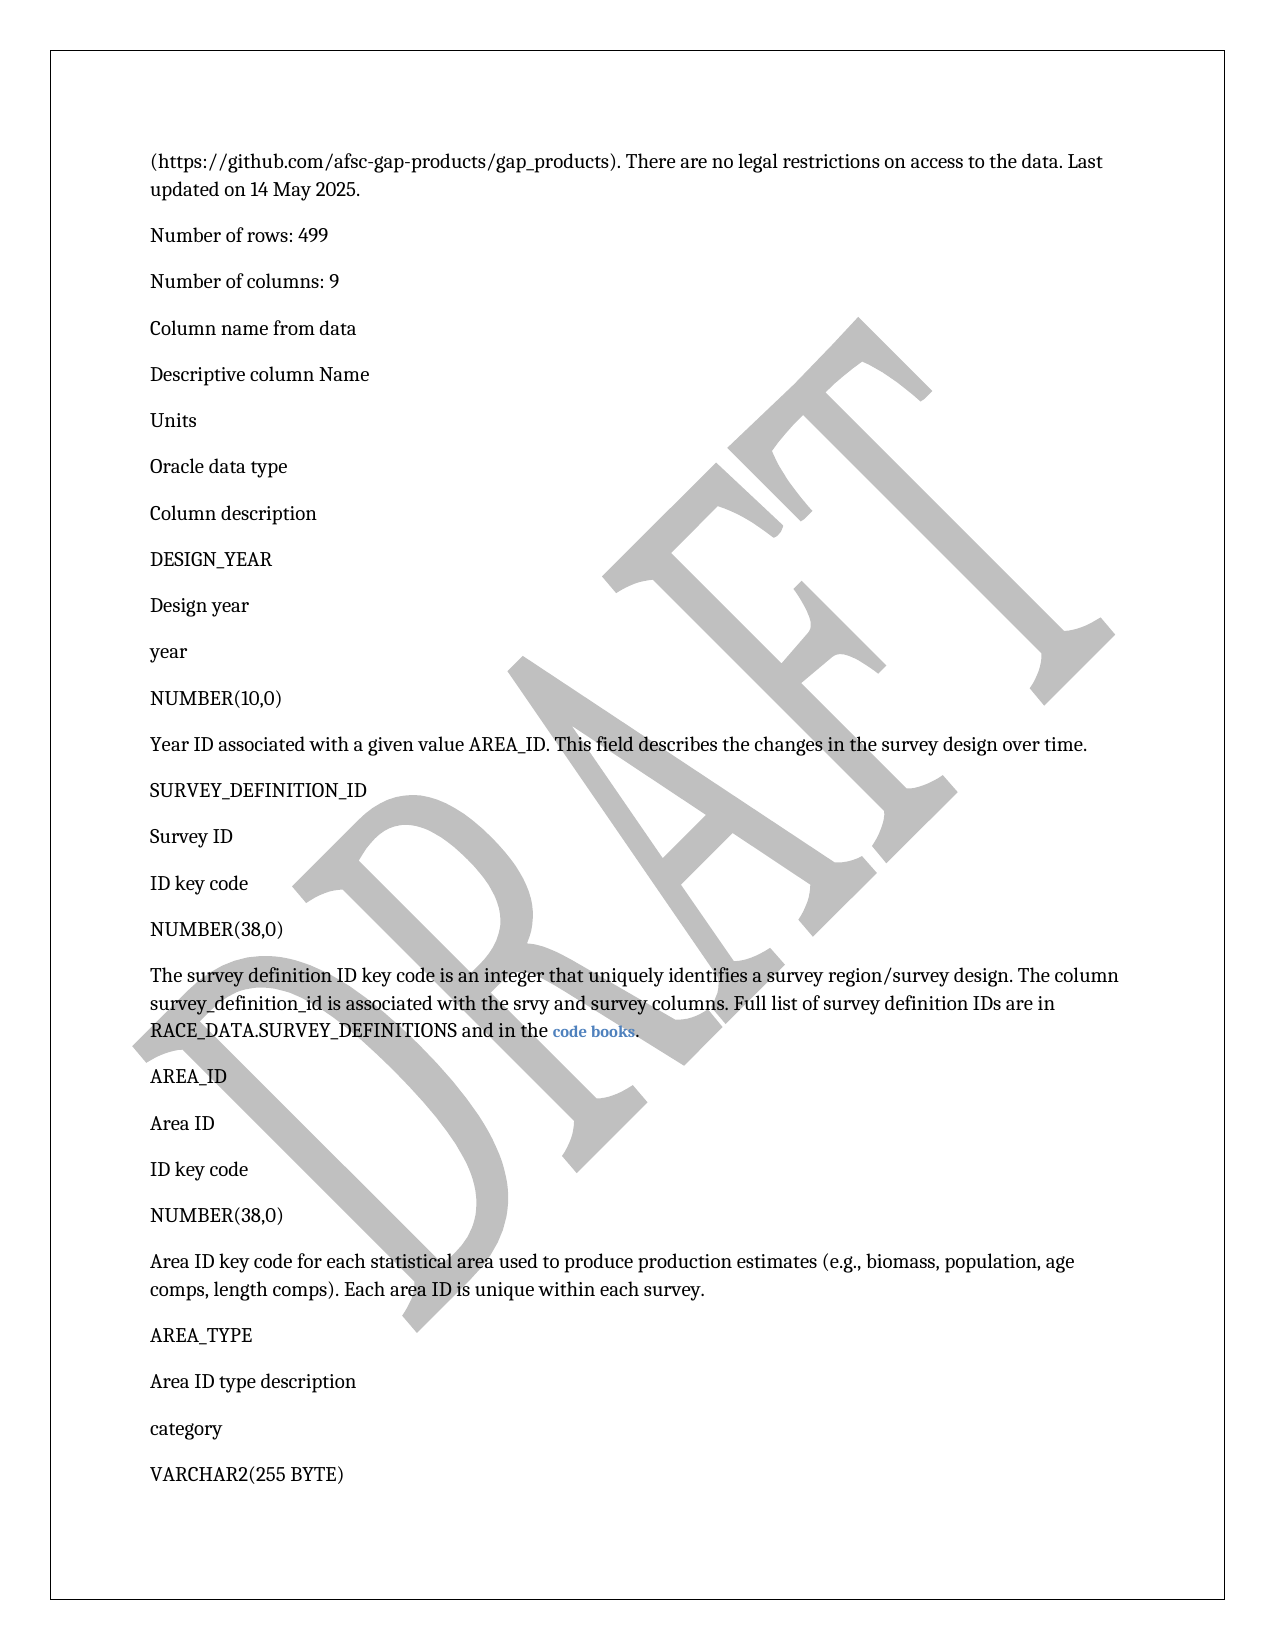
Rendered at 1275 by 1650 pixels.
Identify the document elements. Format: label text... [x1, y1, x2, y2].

text Number of rows: 499 [150, 224, 1125, 248]
text Survey ID [150, 825, 1125, 849]
text SURVEY_DEFINITION_ID [150, 779, 1125, 803]
text Area ID key code for each statistical area used to produce production estimates (e.g., biomass, population, age comps, length comps). Each area ID is unique within each survey. [150, 1250, 1125, 1301]
text ID key code [150, 871, 1125, 895]
text NUMBER(38,0) [150, 917, 1125, 941]
text Column name from data [150, 316, 1125, 340]
text The survey definition ID key code is an integer that uniquely identifies a survey region/survey design. The column survey_definition_id is associated with the srvy and survey columns. Full list of survey definition IDs are in RACE_DATA.SURVEY_DEFINITIONS and in the code books. [150, 964, 1125, 1043]
text NUMBER(38,0) [150, 1204, 1125, 1228]
text Units [150, 409, 1125, 433]
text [150, 150, 1125, 201]
text Area ID type description [150, 1370, 1125, 1394]
text ID key code [150, 1157, 1125, 1181]
text AREA_TYPE [150, 1324, 1125, 1348]
text Descriptive column Name [150, 362, 1125, 386]
text Year ID associated with a given value AREA_ID. This field describes the changes in the survey design over time. [150, 732, 1125, 756]
text Number of columns: 9 [150, 270, 1125, 294]
text NUMBER(10,0) [150, 686, 1125, 710]
text VARCHAR2(255 BYTE) [150, 1462, 1125, 1486]
text Oracle data type [150, 455, 1125, 479]
text year [150, 640, 1125, 664]
text Design year [150, 594, 1125, 618]
text Column description [150, 501, 1125, 525]
text category [150, 1416, 1125, 1440]
text DESIGN_YEAR [150, 547, 1125, 571]
text Area ID [150, 1111, 1125, 1135]
text AREA_ID [150, 1065, 1125, 1089]
